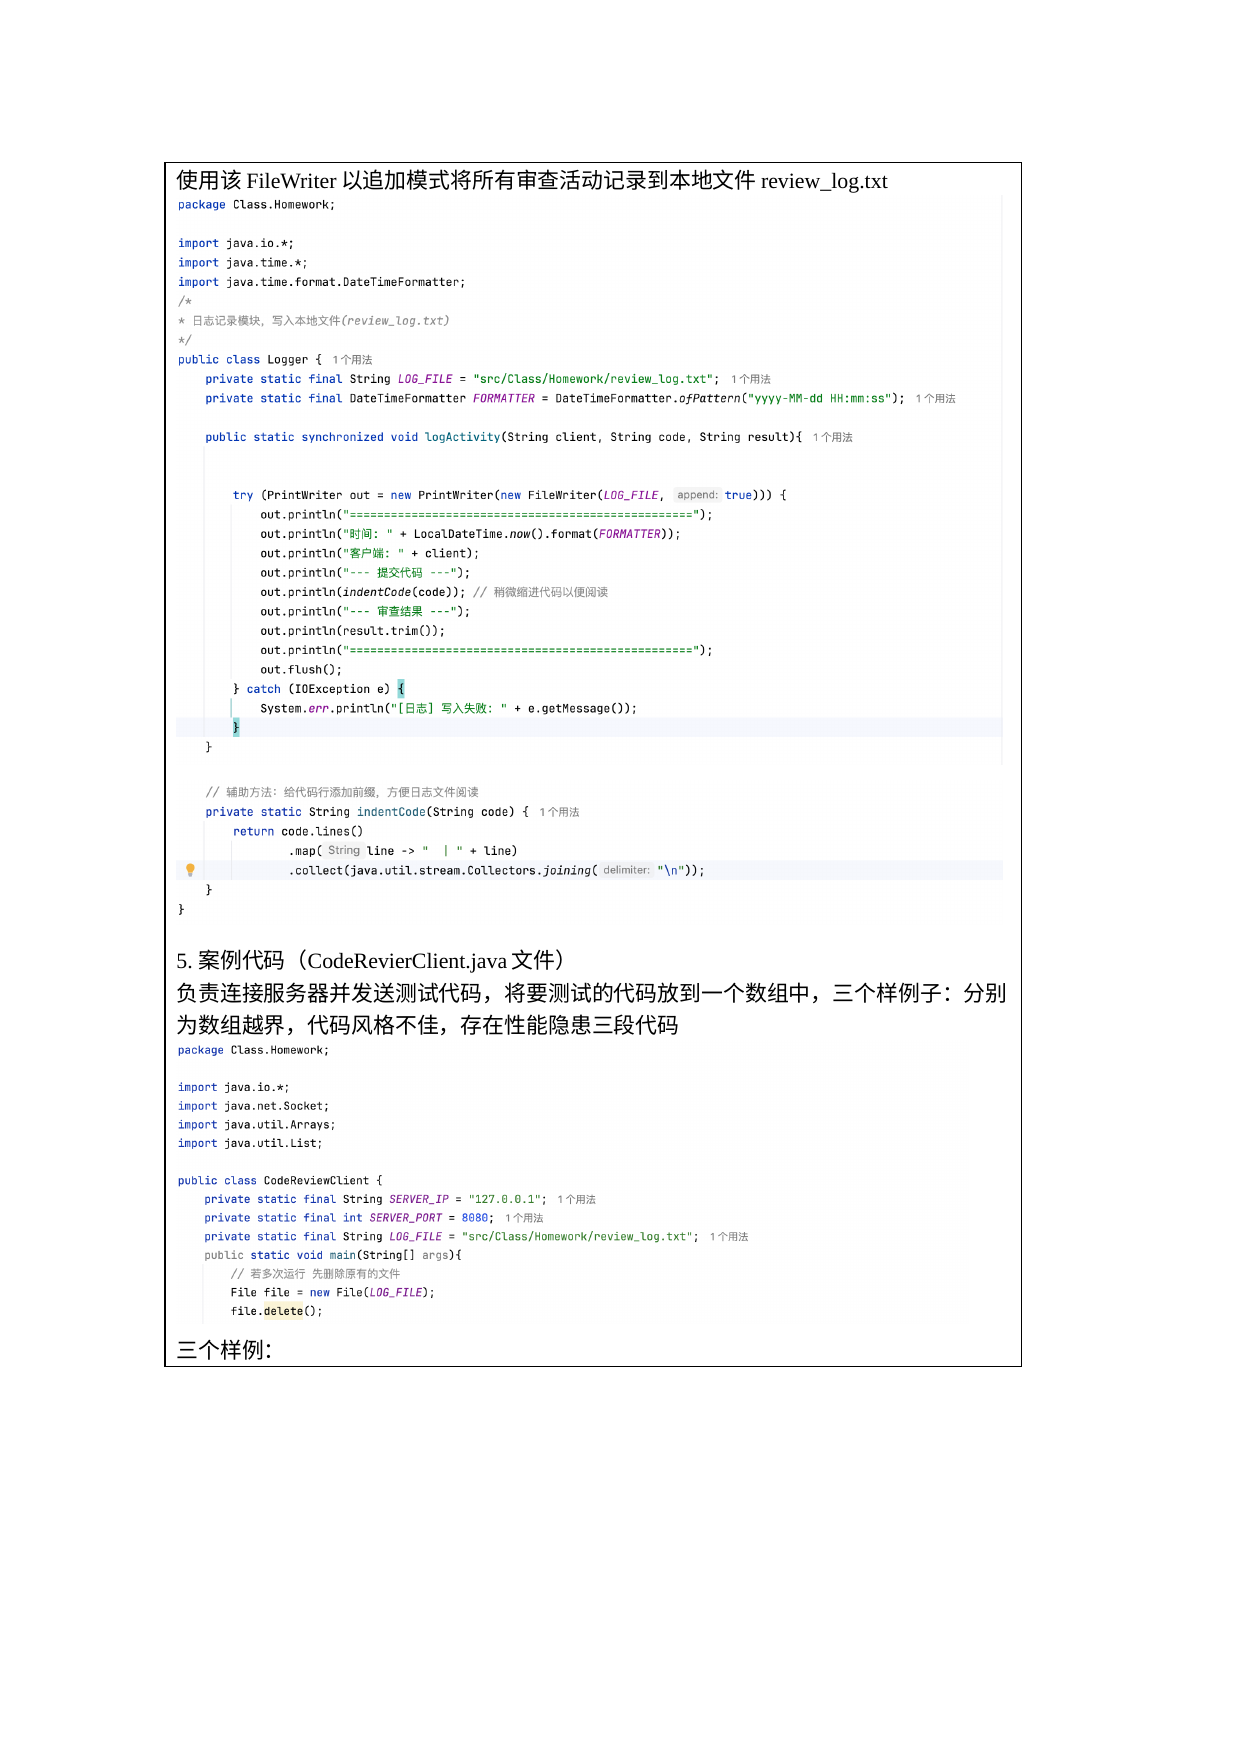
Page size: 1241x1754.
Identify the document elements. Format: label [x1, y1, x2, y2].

picture [176, 195, 1003, 765]
table_header [166, 163, 1021, 1366]
picture [176, 1040, 969, 1324]
picture [176, 780, 1003, 925]
